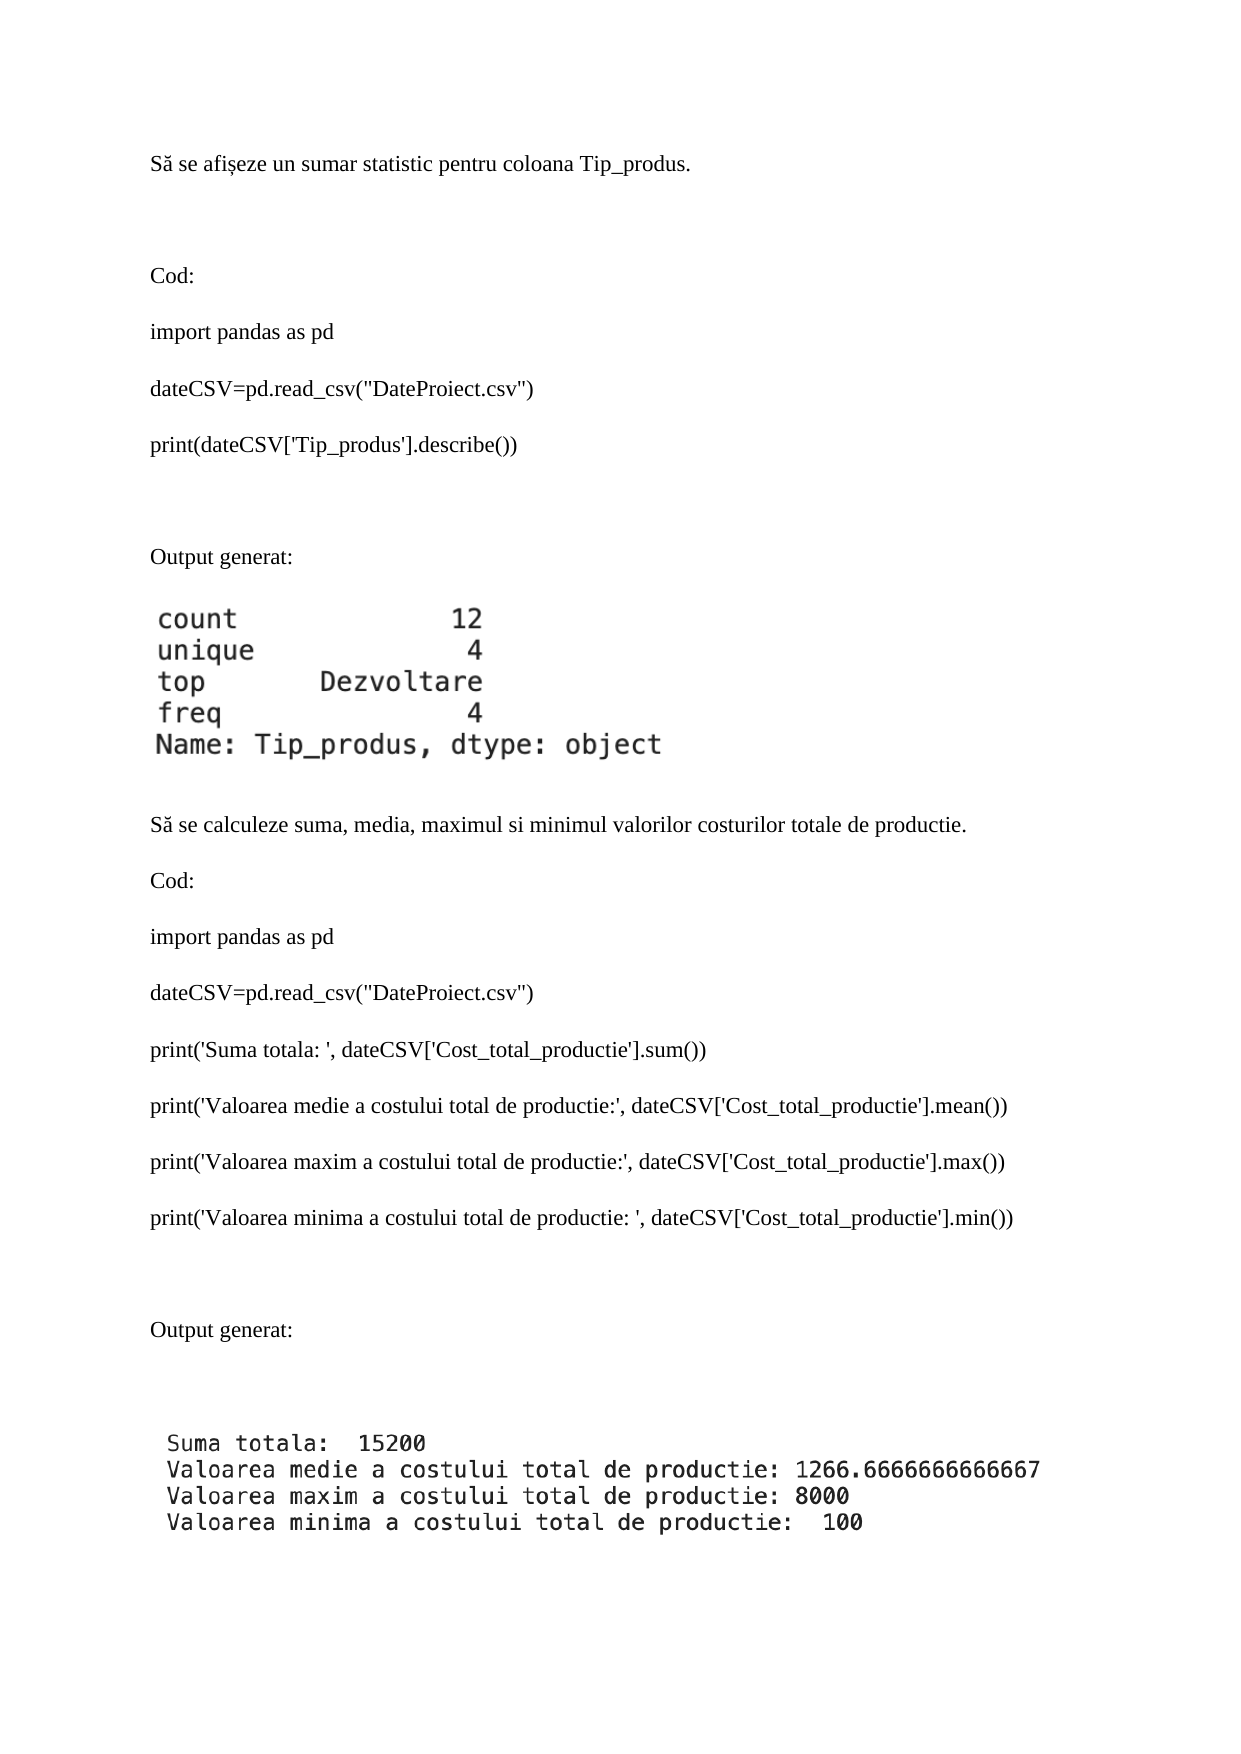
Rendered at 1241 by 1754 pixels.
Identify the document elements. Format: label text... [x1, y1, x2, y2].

text print('Valoarea maxim a costului total de productie:', dateCSV['Cost_total_productie'].max()) [150, 1148, 1090, 1174]
text Să se afișeze un sumar statistic pentru coloana Tip_produs. [150, 150, 1090, 176]
text print('Valoarea medie a costului total de productie:', dateCSV['Cost_total_productie'].mean()) [150, 1092, 1090, 1118]
text dateCSV=pd.read_csv("DateProiect.csv") [150, 979, 1090, 1006]
text Cod: [150, 867, 1090, 893]
text Să se calculeze suma, media, maximul si minimul valorilor costurilor totale de productie. [150, 811, 1090, 837]
text dateCSV=pd.read_csv("DateProiect.csv") [150, 374, 1090, 401]
picture [150, 599, 732, 781]
text print(dateCSV['Tip_produs'].describe()) [150, 431, 1090, 457]
picture [150, 1428, 1091, 1549]
text Output generat: [150, 543, 1090, 569]
text Output generat: [150, 1316, 1090, 1343]
text import pandas as pd [150, 923, 1090, 950]
text print('Valoarea minima a costului total de productie: ', dateCSV['Cost_total_productie'].min()) [150, 1204, 1090, 1230]
text Cod: [150, 262, 1090, 289]
text print('Suma totala: ', dateCSV['Cost_total_productie'].sum()) [150, 1036, 1090, 1062]
text import pandas as pd [150, 318, 1090, 345]
